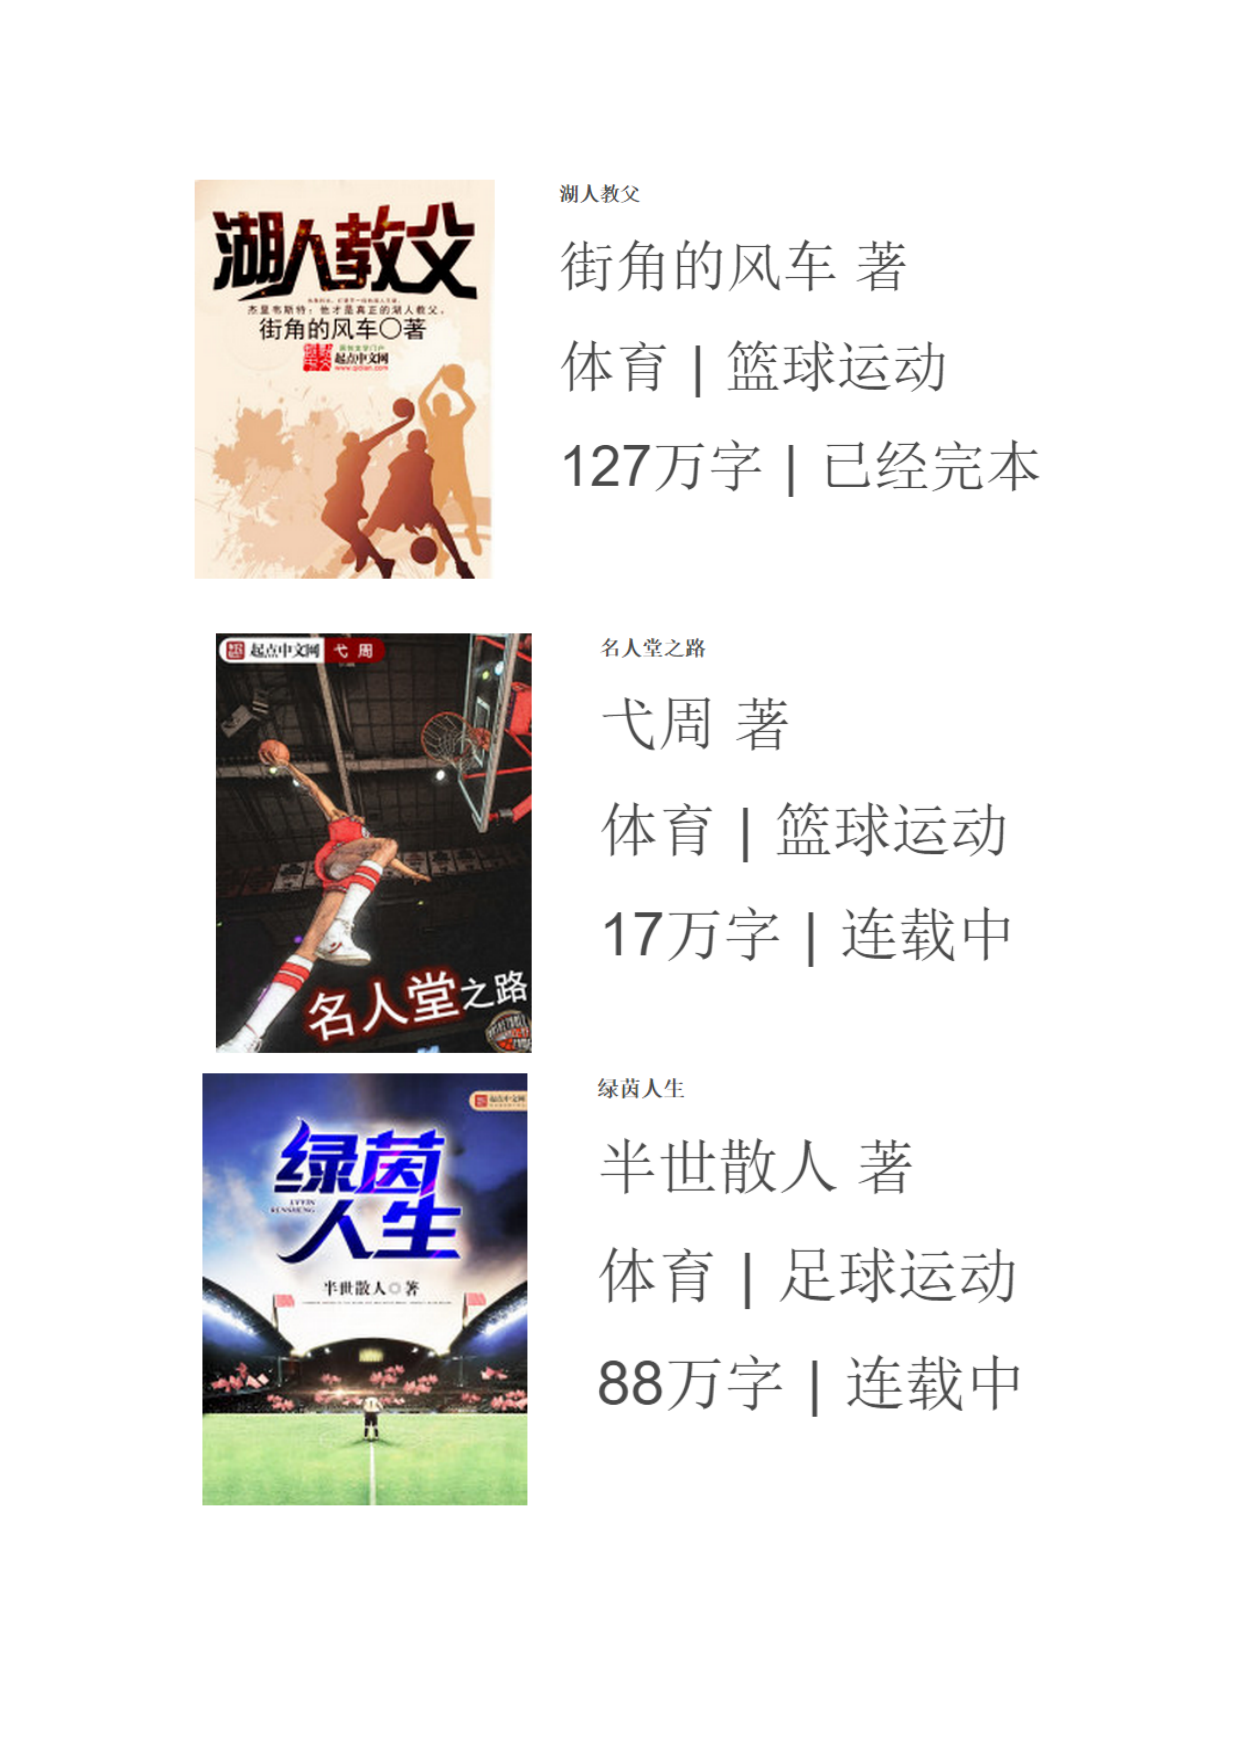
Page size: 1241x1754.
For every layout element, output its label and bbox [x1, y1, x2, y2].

picture [187, 162, 1053, 592]
picture [187, 1072, 1052, 1521]
picture [187, 617, 1053, 1060]
